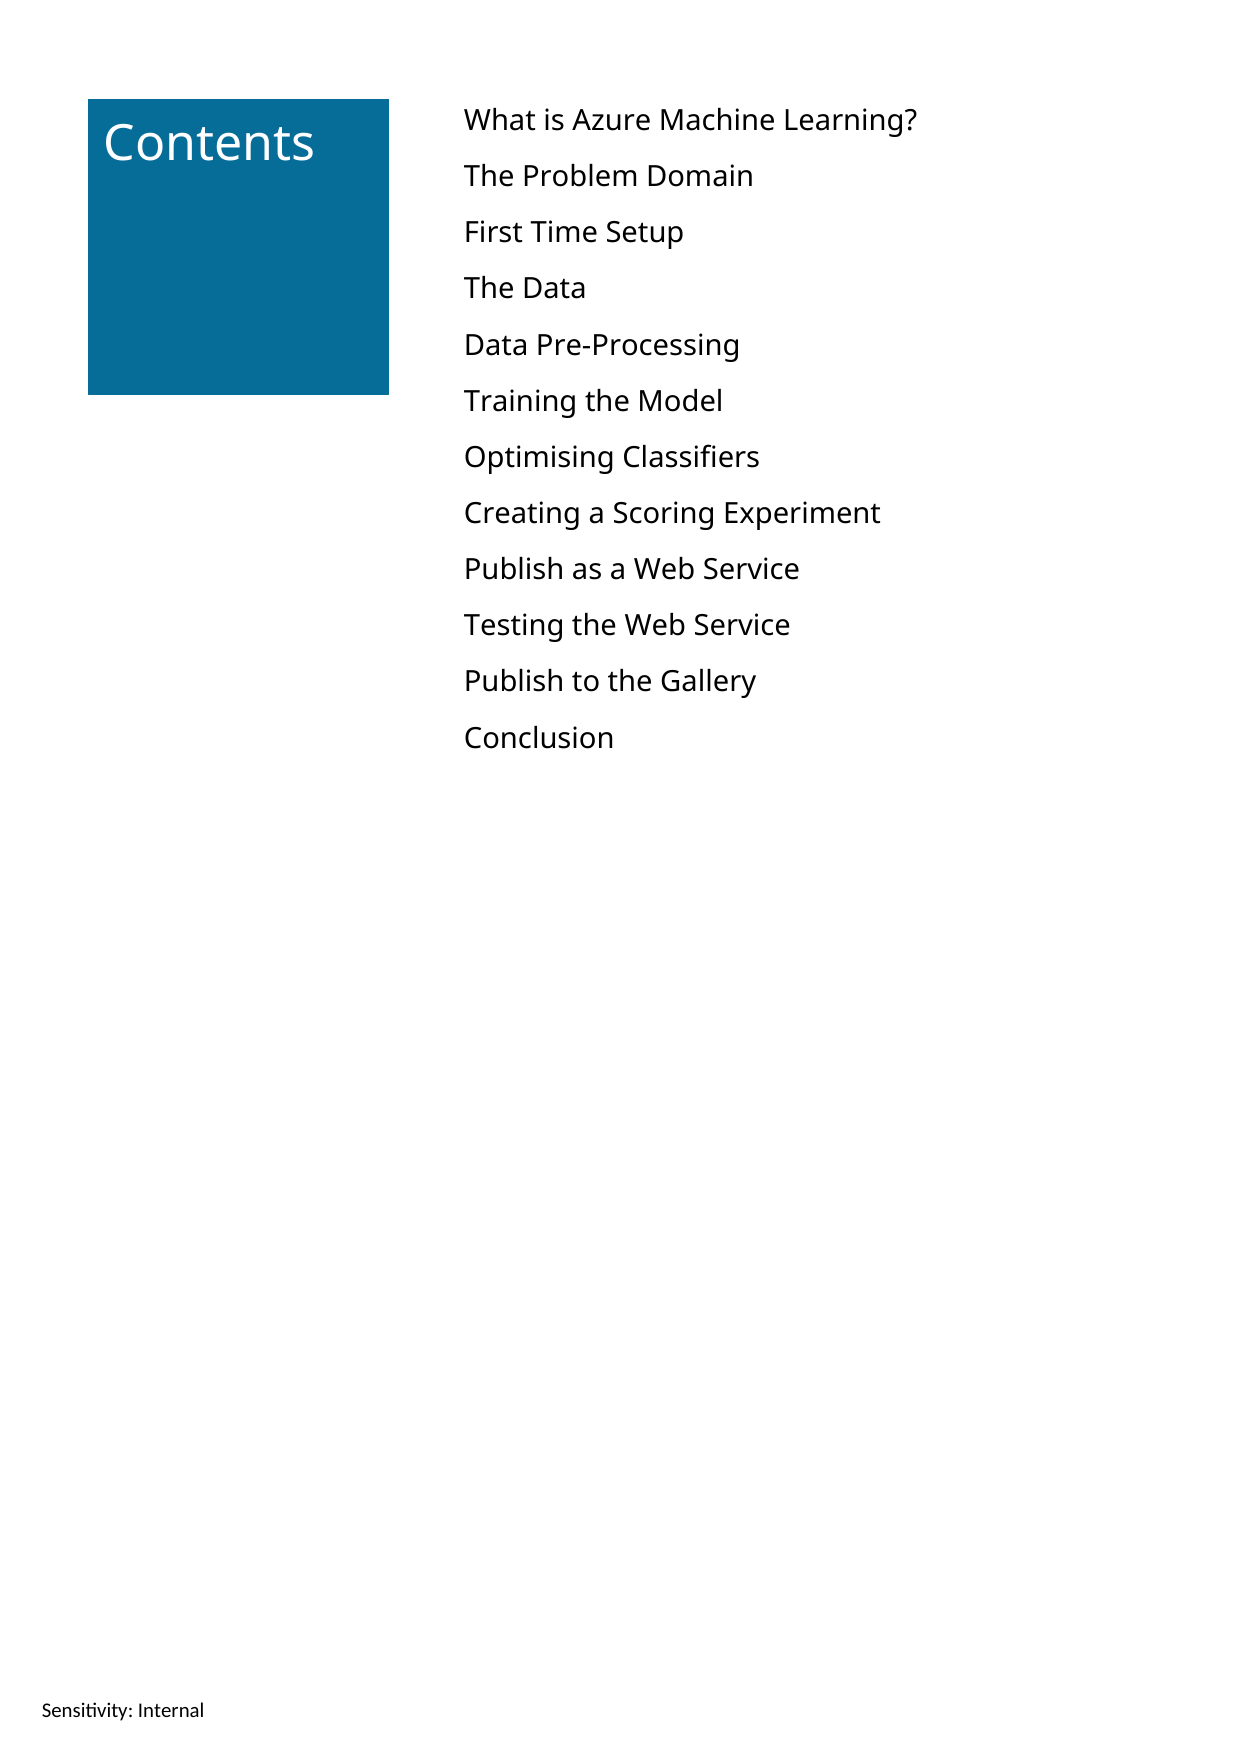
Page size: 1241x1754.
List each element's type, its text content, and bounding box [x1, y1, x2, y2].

text Optimising Classifiers [464, 436, 1152, 476]
text First Time Setup [464, 212, 1152, 251]
text Conclusion [464, 717, 1152, 757]
text Data Pre-Processing [464, 324, 1152, 363]
text The Problem Domain [464, 155, 1152, 195]
text What is Azure Machine Learning? [464, 99, 1152, 139]
text The Data [464, 268, 1152, 307]
text Publish as a Web Service [464, 548, 1152, 588]
text Testing the Web Service [464, 604, 1152, 644]
text Creating a Scoring Experiment [464, 492, 1152, 532]
text Publish to the Gallery [464, 661, 1152, 700]
text Training the Model [464, 380, 1152, 420]
